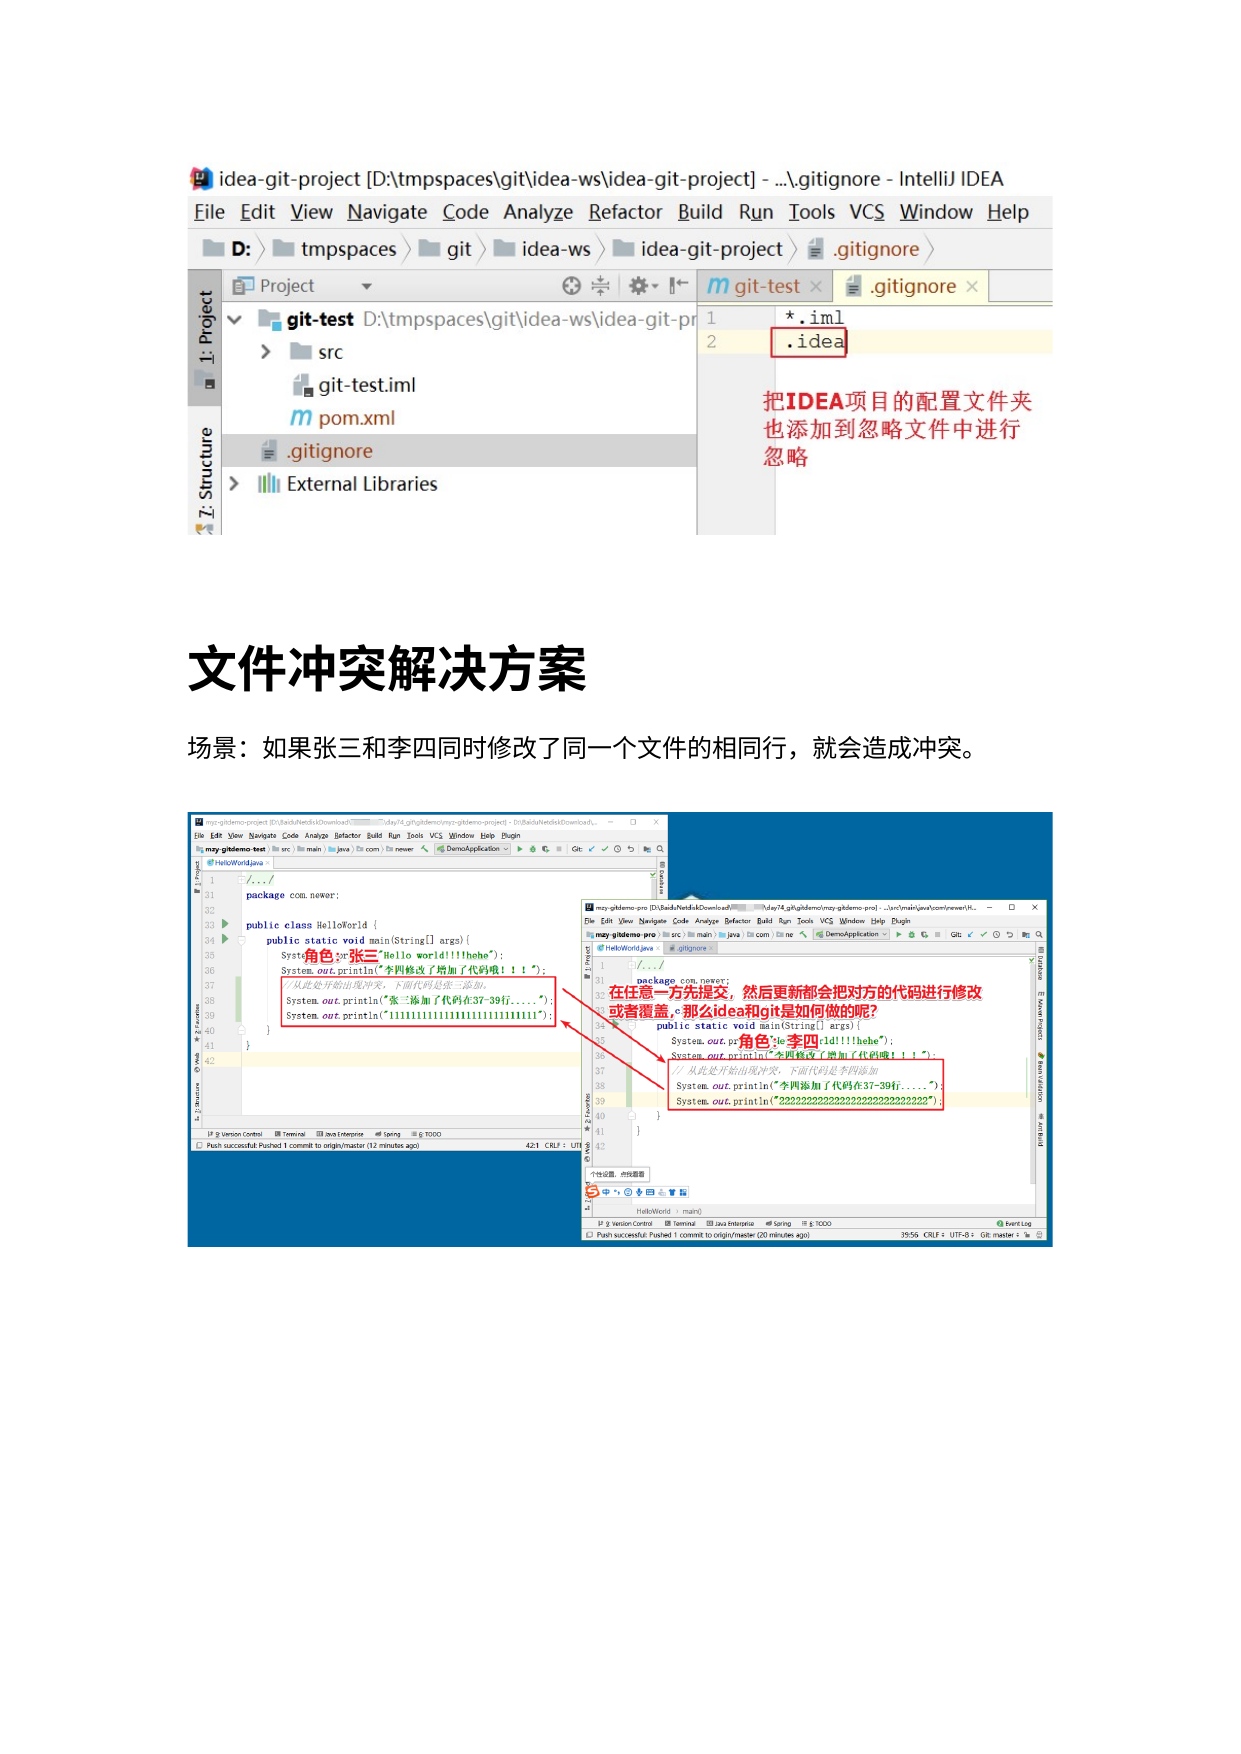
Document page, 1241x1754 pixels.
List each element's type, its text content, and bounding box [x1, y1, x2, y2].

text 场景：如果张三和李四同时修改了同一个文件的相同行，就会造成冲突。 [187, 714, 1053, 779]
picture [187, 812, 1053, 1247]
text 文件冲突解决方案 [187, 617, 1053, 714]
picture [187, 162, 1053, 535]
